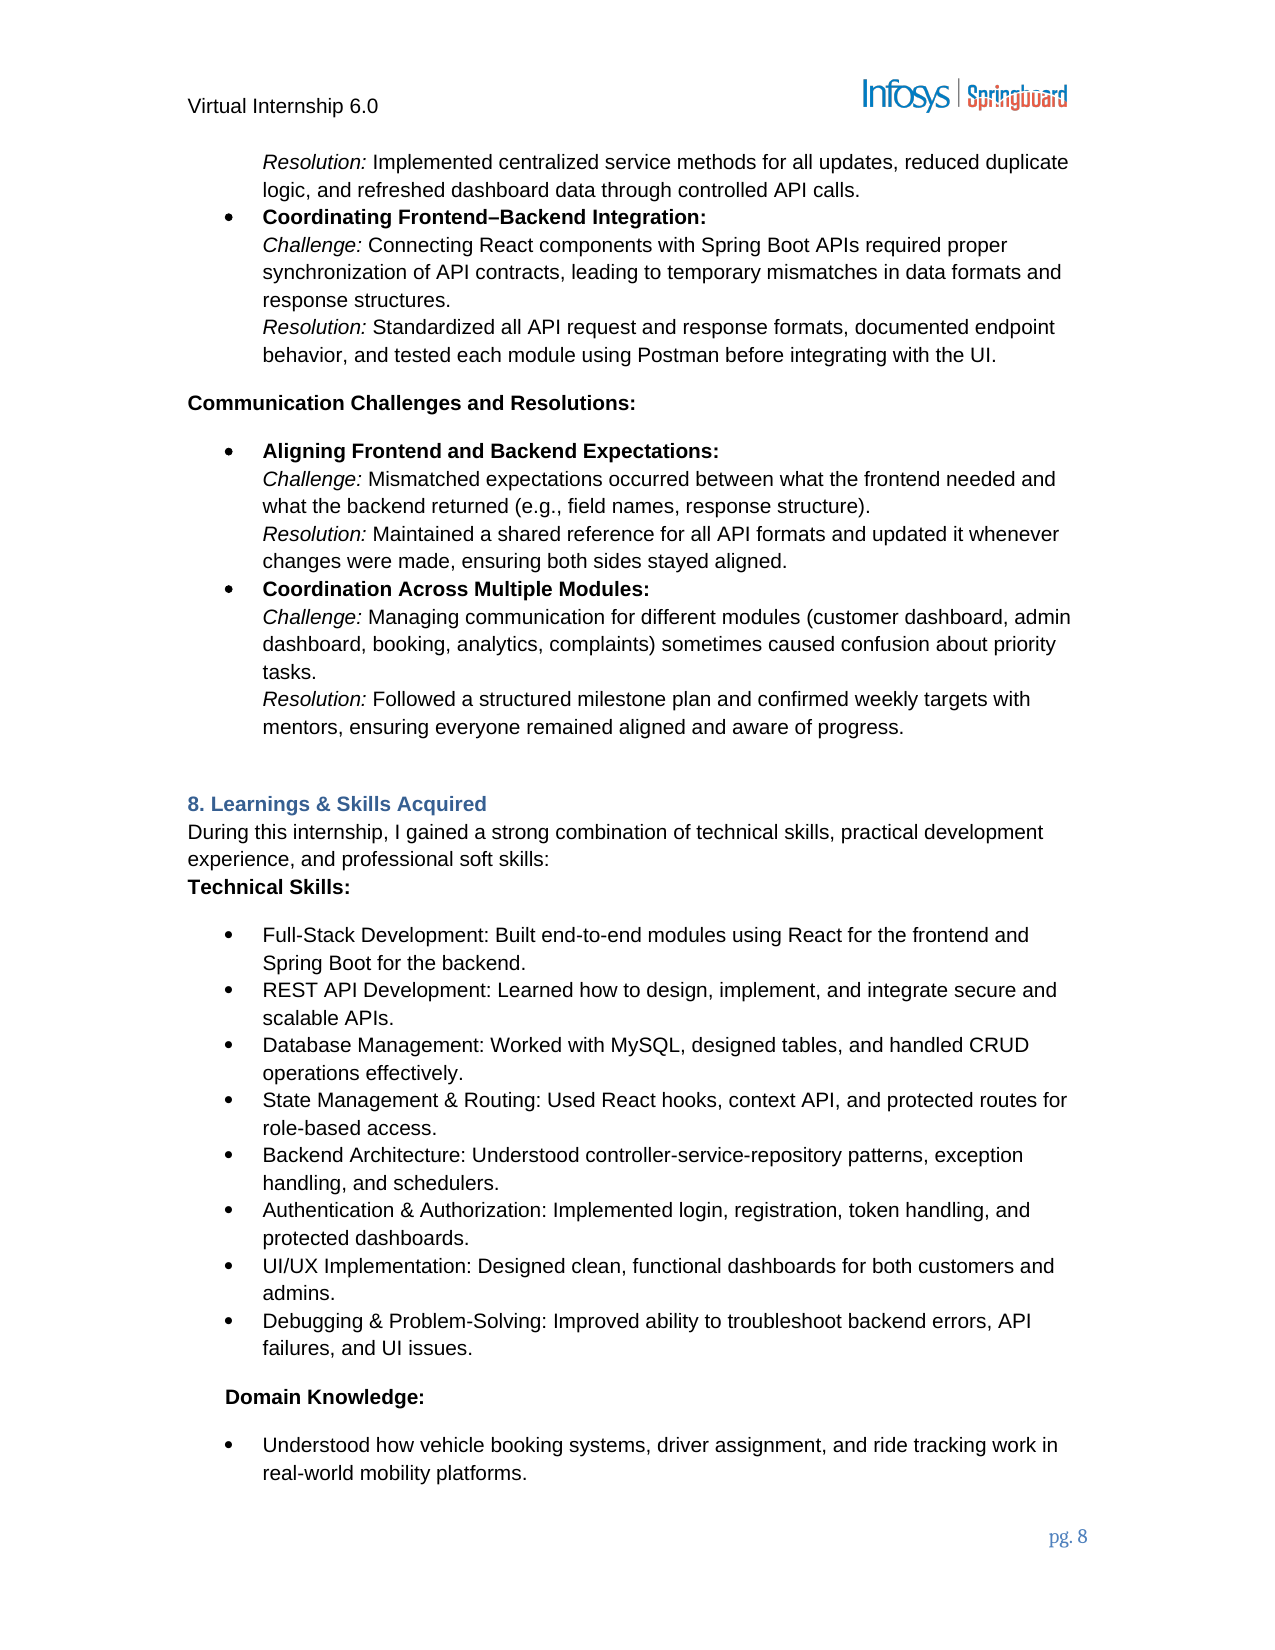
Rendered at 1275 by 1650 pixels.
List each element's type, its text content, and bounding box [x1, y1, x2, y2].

list Challenge: Managing communication for different modules (customer dashboard, admin dashboard, booking, analytics, complaints) sometimes caused confusion about priority tasks. Resolution: Followed a structured milestone plan and confirmed weekly targets with mentors, ensuring everyone remained aligned and aware of progress. [262, 604, 1087, 738]
list Authentication & Authorization: Implemented login, registration, token handling, and protected dashboards. [225, 1198, 1087, 1250]
list Coordinating Frontend–Backend Integration: [225, 205, 1087, 229]
list Database Management: Worked with MySQL, designed tables, and handled CRUD operations effectively. [225, 1033, 1087, 1084]
text Domain Knowledge: [225, 1384, 1087, 1408]
list Understood how vehicle booking systems, driver assignment, and ride tracking work in real-world mobility platforms. [225, 1433, 1087, 1484]
list Backend Architecture: Understood controller-service-repository patterns, exception handling, and schedulers. [225, 1143, 1087, 1195]
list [262, 150, 1087, 201]
list Challenge: Mismatched expectations occurred between what the frontend needed and what the backend returned (e.g., field names, response structure). Resolution: Maintained a shared reference for all API formats and updated it whenever changes were made, ensuring both sides stayed aligned. [262, 467, 1087, 573]
picture [846, 75, 1084, 114]
subtitle 8. Learnings & Skills Acquired During this internship, I gained a strong combination of technical skills, practical development experience, and professional soft skills: [187, 792, 1087, 871]
list Full-Stack Development: Built end-to-end modules using React for the frontend and Spring Boot for the backend. [225, 923, 1087, 974]
list Coordination Across Multiple Modules: [225, 577, 1087, 601]
list Debugging & Problem-Solving: Improved ability to troubleshoot backend errors, API failures, and UI issues. [225, 1308, 1087, 1360]
list REST API Development: Learned how to design, implement, and integrate secure and scalable APIs. [225, 978, 1087, 1029]
text Technical Skills: [187, 874, 1087, 898]
text Communication Challenges and Resolutions: [187, 391, 1087, 415]
list State Management & Routing: Used React hooks, context API, and protected routes for role-based access. [225, 1088, 1087, 1140]
list Challenge: Connecting React components with Spring Boot APIs required proper synchronization of API contracts, leading to temporary mismatches in data formats and response structures. Resolution: Standardized all API request and response formats, documented endpoint behavior, and tested each module using Postman before integrating with the UI. [262, 233, 1087, 367]
list Aligning Frontend and Backend Expectations: [225, 439, 1087, 463]
list UI/UX Implementation: Designed clean, functional dashboards for both customers and admins. [225, 1253, 1087, 1305]
